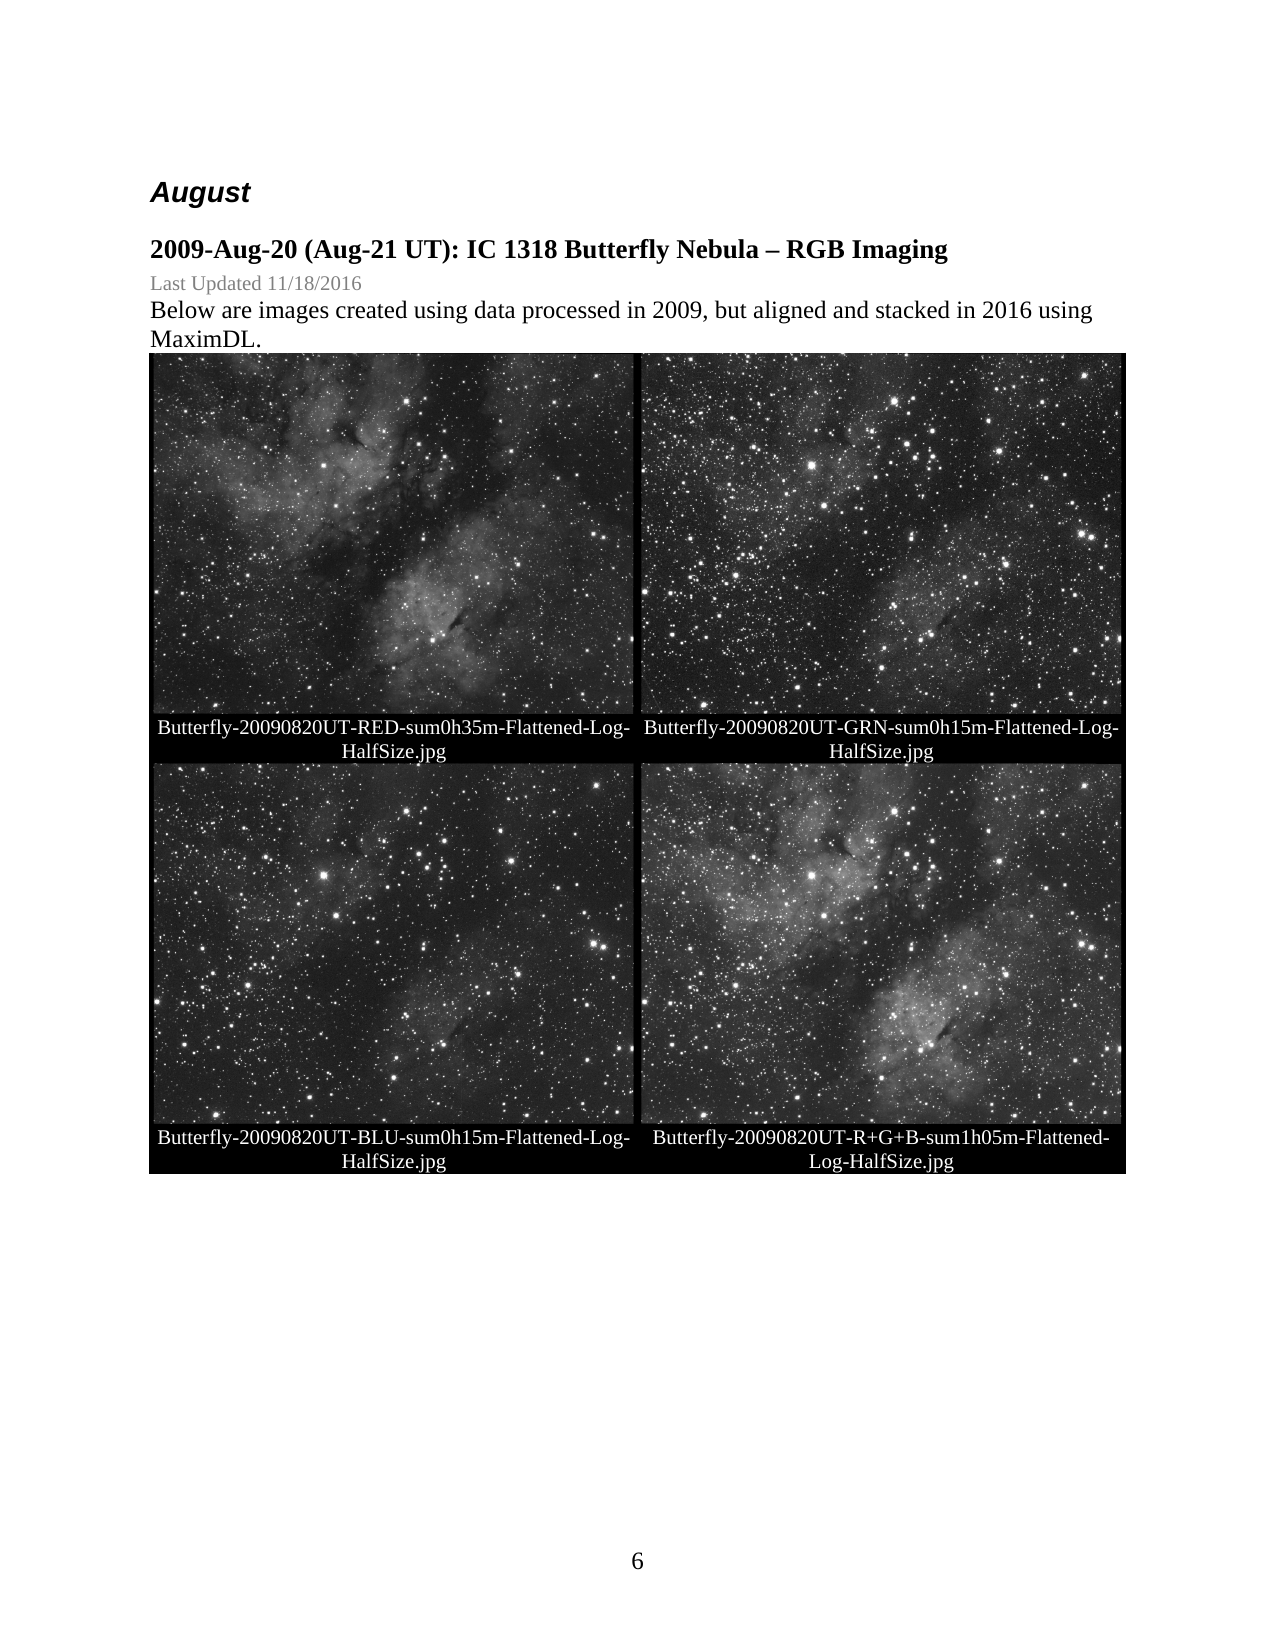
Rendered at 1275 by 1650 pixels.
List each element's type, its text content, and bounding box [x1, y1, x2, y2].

text Below are images created using data processed in 2009, but aligned and stacked in 2016 using MaximDL. [150, 295, 1125, 352]
picture [153, 353, 634, 714]
subtitle 2009-Aug-20 (Aug-21 UT): IC 1318 Butterfly Nebula – RGB Imaging [150, 233, 1125, 265]
table_cell Butterfly-20090820UT-R+G+B-sum1h05m-Flattened-Log-HalfSize.jpg [638, 1125, 1124, 1173]
picture [641, 353, 1122, 714]
table_cell Butterfly-20090820UT-GRN-sum0h15m-Flattened-Log-HalfSize.jpg [638, 715, 1124, 763]
table_cell Butterfly-20090820UT-RED-sum0h35m-Flattened-Log-HalfSize.jpg [151, 715, 637, 763]
table_cell Butterfly-20090820UT-BLU-sum0h15m-Flattened-Log-HalfSize.jpg [151, 1125, 637, 1173]
text Last Updated 11/18/2016 [150, 271, 1125, 295]
picture [153, 763, 634, 1124]
picture [641, 763, 1122, 1124]
subtitle August [150, 175, 1125, 208]
